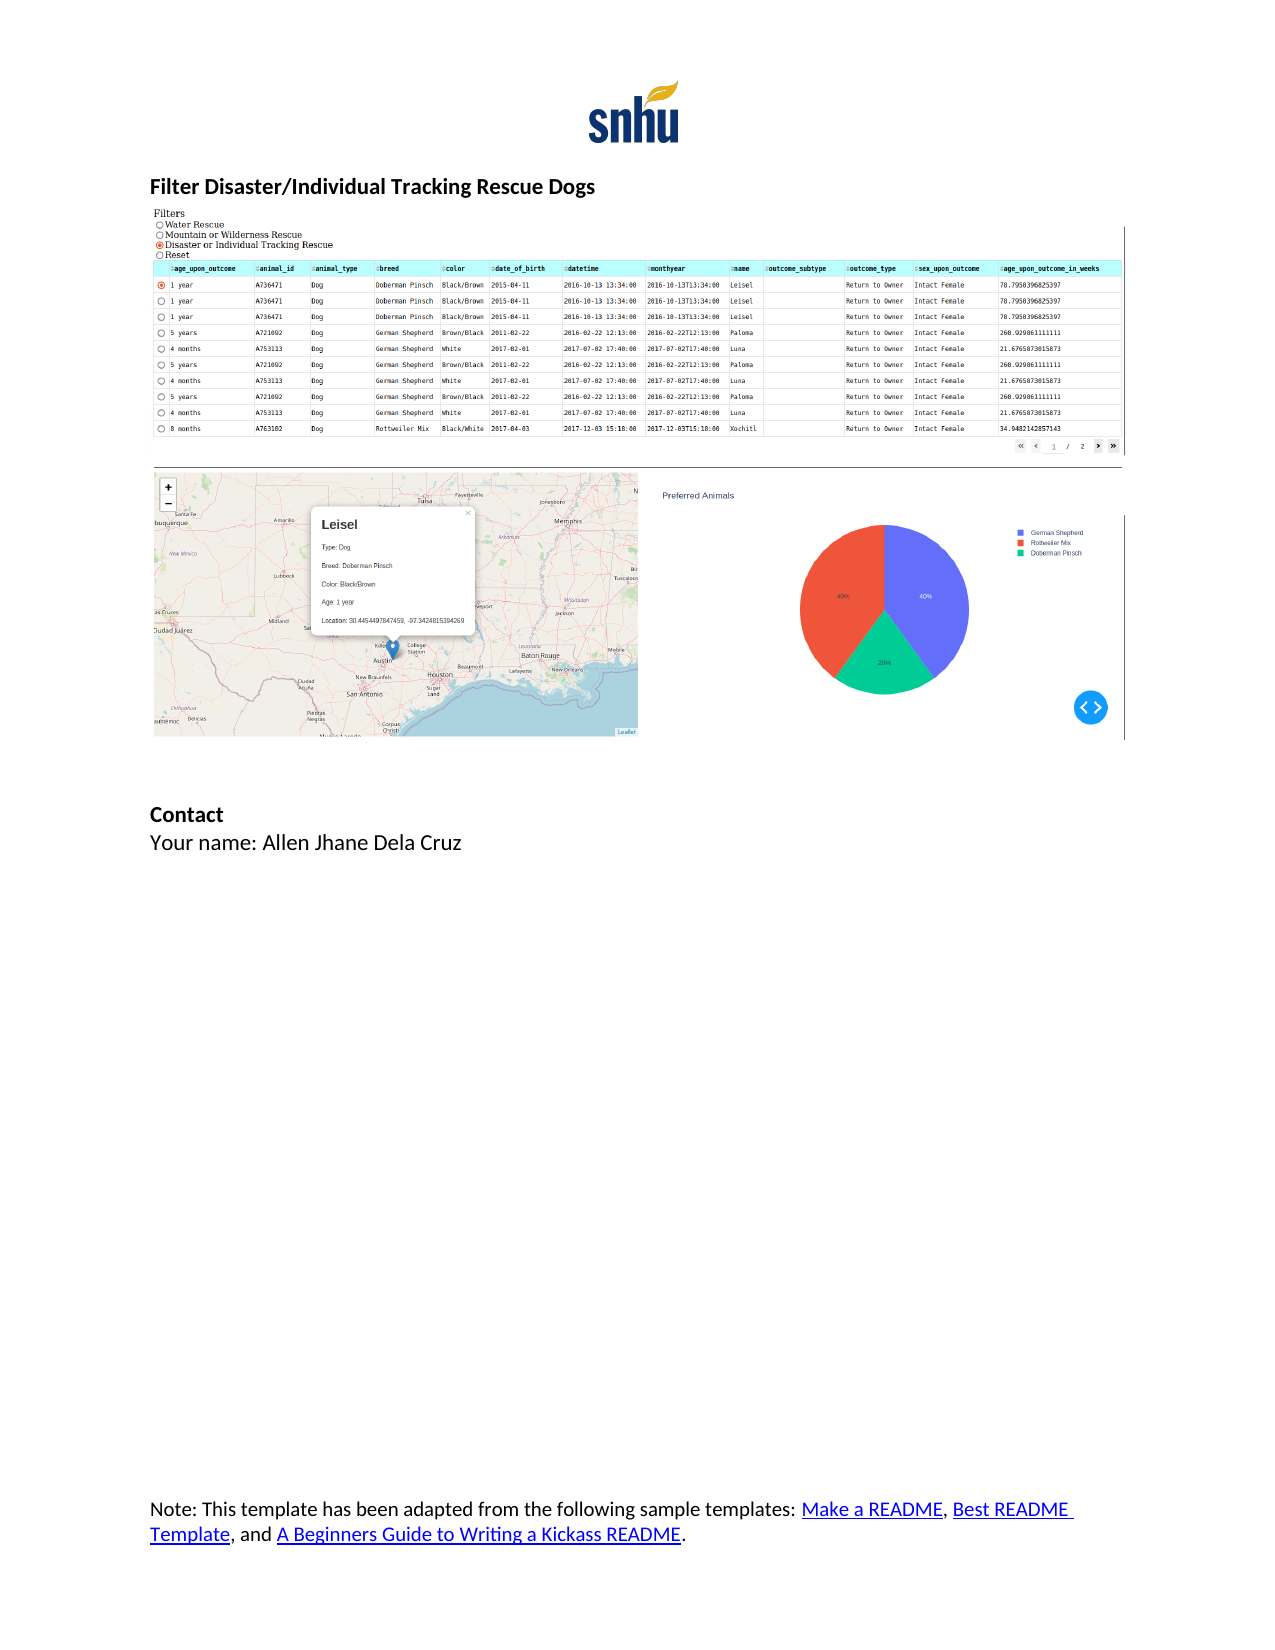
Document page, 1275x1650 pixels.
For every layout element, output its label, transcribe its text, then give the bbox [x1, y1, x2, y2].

picture [150, 462, 1125, 740]
picture [568, 75, 707, 152]
text Filter Disaster/Individual Tracking Rescue Dogs [150, 172, 1125, 200]
text Your name: Allen Jhane Dela Cruz [150, 828, 1125, 856]
picture [150, 204, 1125, 459]
subtitle Contact [150, 800, 1125, 828]
